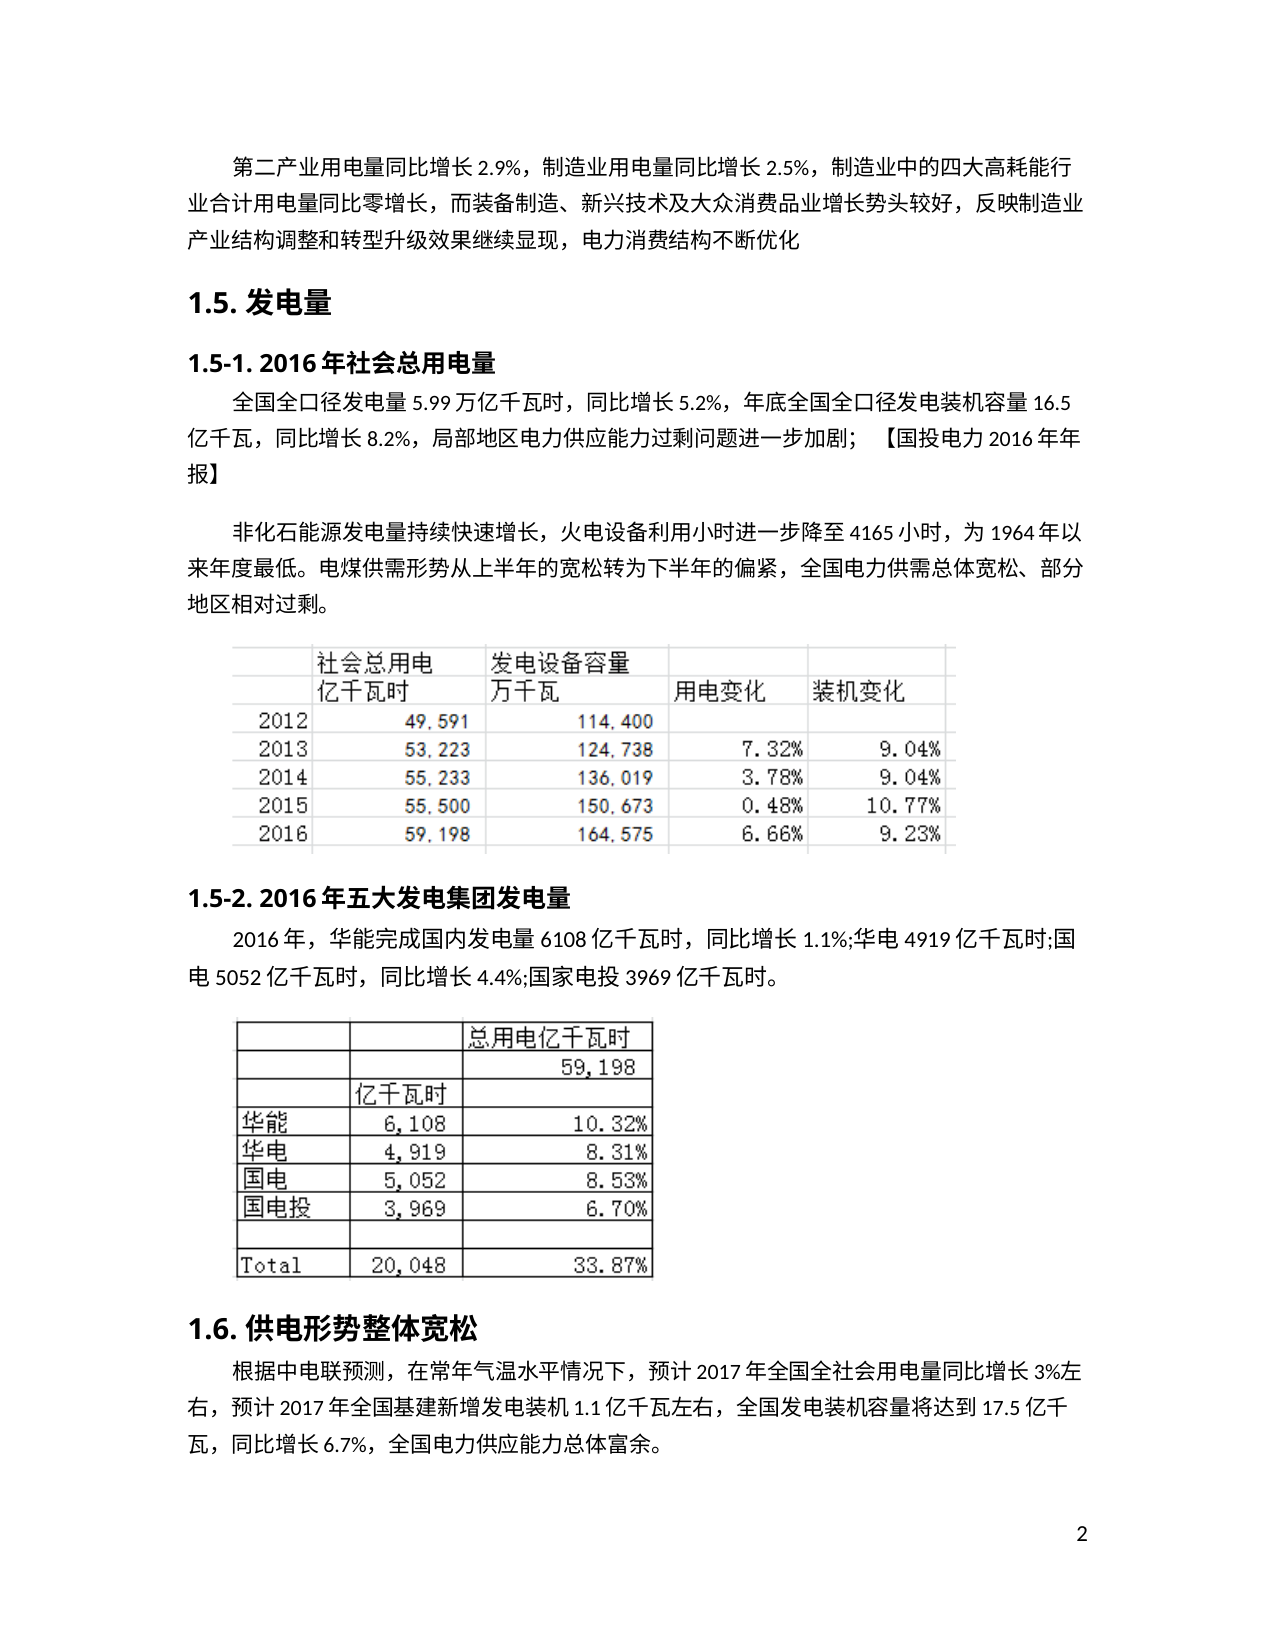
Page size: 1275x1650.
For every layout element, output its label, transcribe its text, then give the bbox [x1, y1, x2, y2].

text 根据中电联预测，在常年气温水平情况下，预计2017年全国全社会用电量同比增长3%左右，预计2017年全国基建新增发电装机1.1亿千瓦左右，全国发电装机容量将达到17.5亿千瓦，同比增长6.7%，全国电力供应能力总体富余。 [187, 1354, 1087, 1458]
text 全国全口径发电量5.99万亿千瓦时，同比增长5.2%，年底全国全口径发电装机容量16.5亿千瓦，同比增长8.2%，局部地区电力供应能力过剩问题进一步加剧； 【国投电力2016年年报】 [187, 385, 1087, 489]
picture [232, 1017, 655, 1281]
subtitle 发电量 [187, 280, 1087, 322]
text 第二产业用电量同比增长2.9%，制造业用电量同比增长2.5%，制造业中的四大高耗能行业合计用电量同比零增长，而装备制造、新兴技术及大众消费品业增长势头较好，反映制造业产业结构调整和转型升级效果继续显现，电力消费结构不断优化 [187, 150, 1087, 254]
subtitle 供电形势整体宽松 [187, 1305, 1087, 1348]
text 非化石能源发电量持续快速增长，火电设备利用小时进一步降至4165小时，为1964年以来年度最低。电煤供需形势从上半年的宽松转为下半年的偏紧，全国电力供需总体宽松、部分地区相对过剩。 [187, 515, 1087, 619]
subtitle 2016年五大发电集团发电量 [187, 879, 1087, 915]
subtitle 2016年社会总用电量 [187, 343, 1087, 379]
text 2016年，华能完成国内发电量6108亿千瓦时，同比增长1.1%;华电4919亿千瓦时;国电5052亿千瓦时，同比增长4.4%;国家电投3969亿千瓦时。 [187, 921, 1087, 992]
picture [232, 644, 956, 854]
